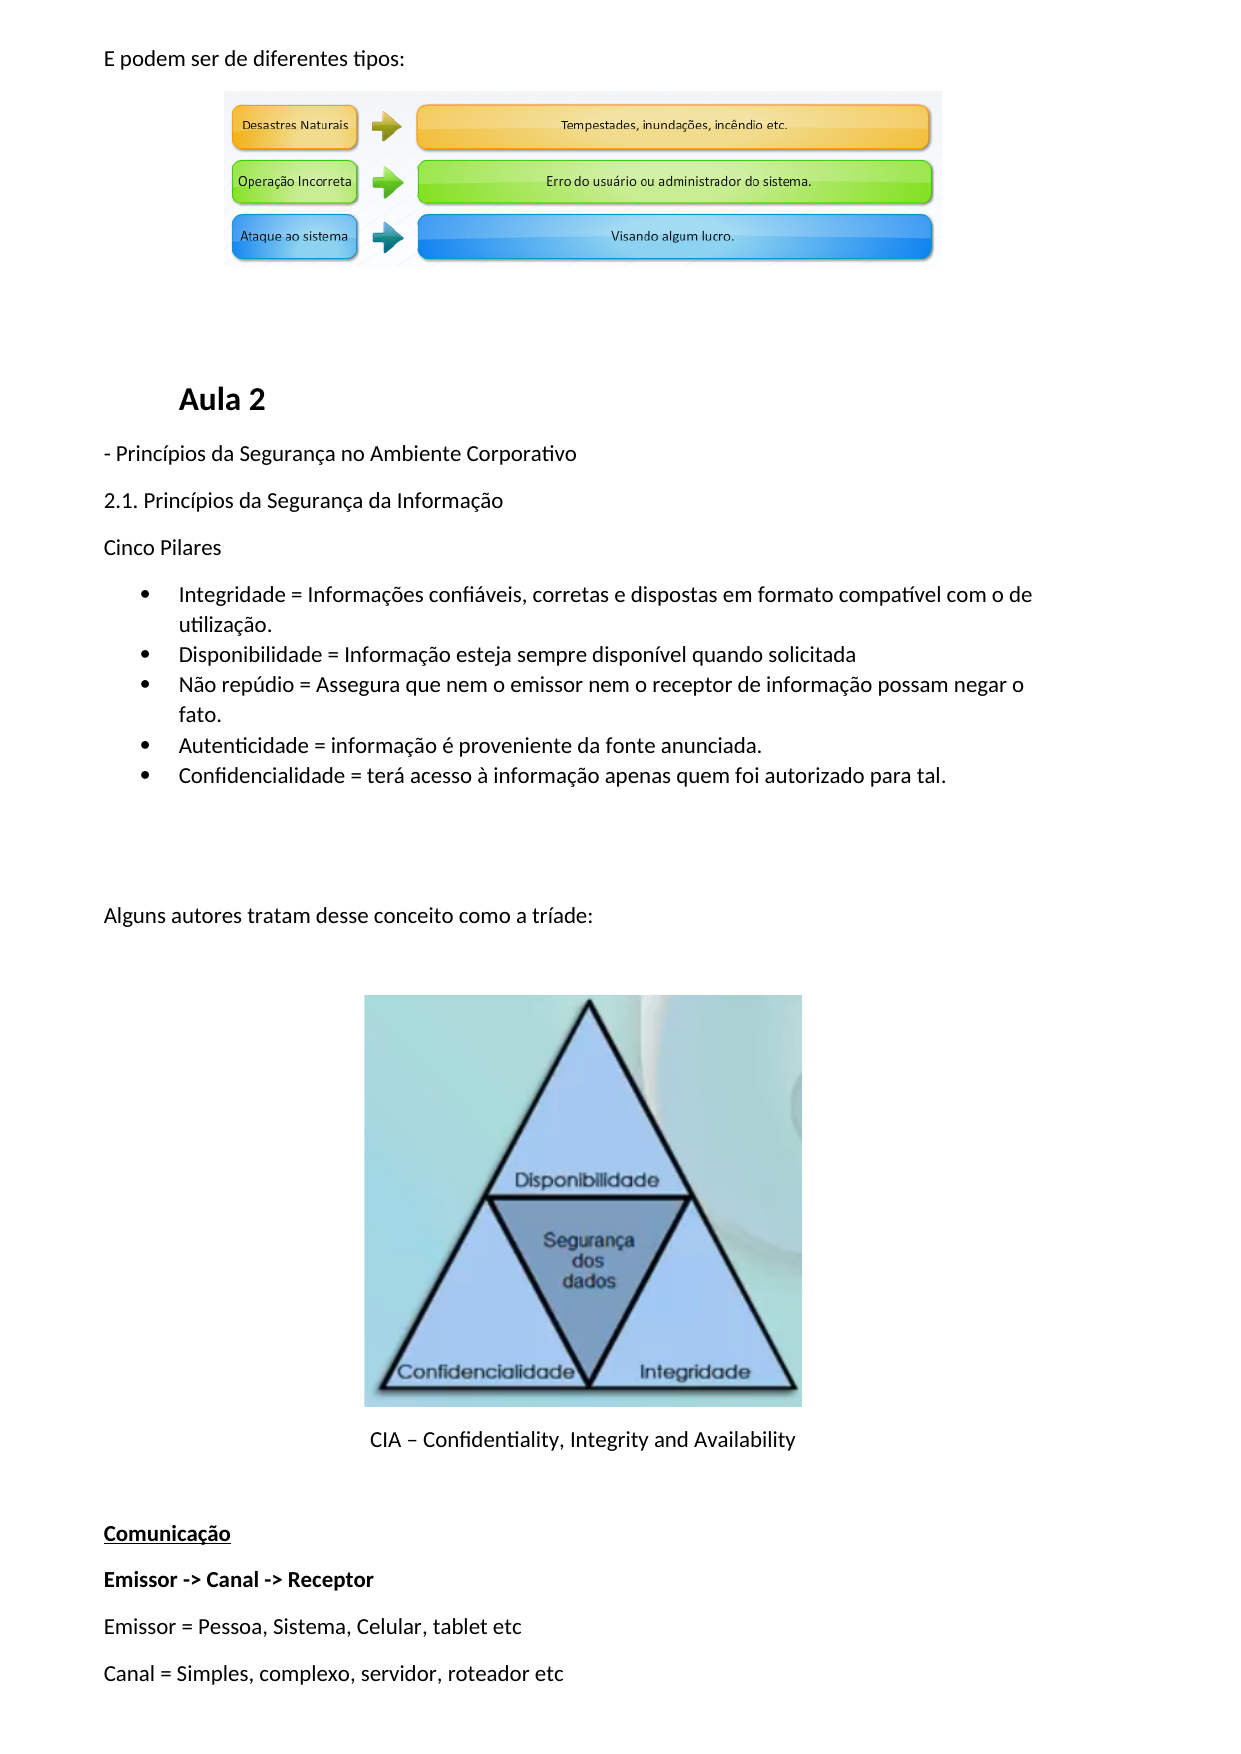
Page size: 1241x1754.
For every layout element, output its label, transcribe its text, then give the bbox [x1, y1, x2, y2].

text Comunicação [103, 1519, 1063, 1547]
list Não repúdio = Assegura que nem o emissor nem o receptor de informação possam negar o fato. [141, 670, 1063, 728]
text Alguns autores tratam desse conceito como a tríade: [103, 902, 1063, 929]
text E podem ser de diferentes tipos: [103, 44, 1063, 72]
text 2.1. Princípios da Segurança da Informação [103, 486, 1063, 514]
list Autenticidade = informação é proveniente da fonte anunciada. [141, 731, 1063, 759]
list Aula 2 [178, 378, 1063, 419]
text Emissor = Pessoa, Sistema, Celular, tablet etc [103, 1612, 1063, 1640]
text Cinco Pilares [103, 533, 1063, 561]
list Confidencialidade = terá acesso à informação apenas quem foi autorizado para tal. [141, 761, 1063, 789]
text - Princípios da Segurança no Ambiente Corporativo [103, 439, 1063, 467]
text Canal = Simples, complexo, servidor, roteador etc [103, 1659, 1063, 1687]
picture [364, 995, 803, 1407]
list Disponibilidade = Informação esteja sempre disponível quando solicitada [141, 640, 1063, 668]
text Emissor -> Canal -> Receptor [103, 1566, 1063, 1593]
list Integridade = Informações confiáveis, corretas e dispostas em formato compatível com o de utilização. [141, 580, 1063, 638]
picture [224, 91, 943, 266]
text CIA – Confidentiality, Integrity and Availability [103, 1425, 1063, 1453]
